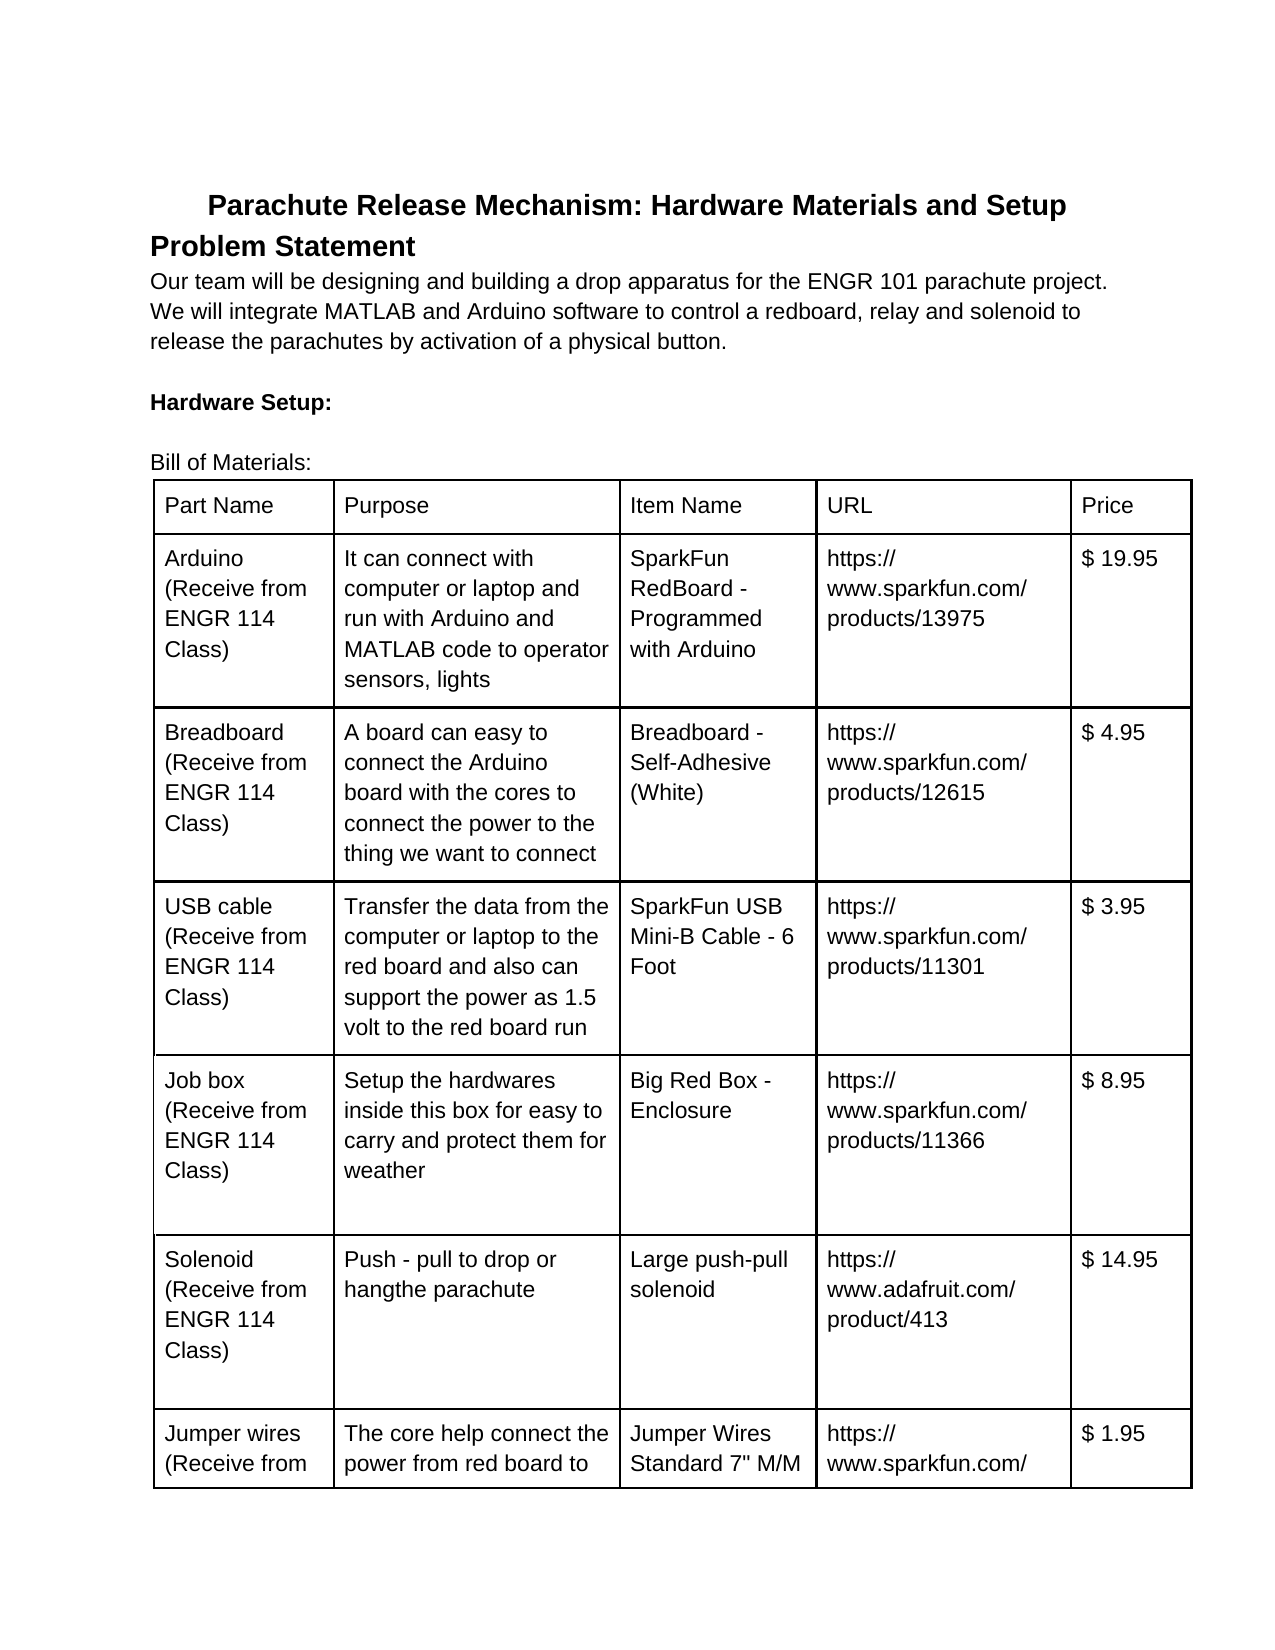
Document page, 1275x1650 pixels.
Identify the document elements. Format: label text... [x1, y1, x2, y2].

table_cell Big Red Box - Enclosure [621, 1056, 815, 1233]
table_cell A board can easy to connect the Arduino board with the cores to connect the power to the thing we want to connect [335, 709, 619, 880]
table_cell https://www.adafruit.com/product/413 [818, 1236, 1070, 1407]
table_cell $ 3.95 [1072, 883, 1190, 1054]
table_cell Large push-pull solenoid [621, 1236, 815, 1407]
table_cell $ 1.95 [1072, 1410, 1190, 1487]
table_cell Transfer the data from the computer or laptop to the red board and also can support the power as 1.5 volt to the red board run [335, 883, 619, 1054]
table_header Price [1072, 481, 1190, 532]
table_cell Setup the hardwares inside this box for easy to carry and protect them for weather [335, 1056, 619, 1233]
table_cell https://www.sparkfun.com/products/11301 [818, 883, 1070, 1054]
text Our team will be designing and building a drop apparatus for the ENGR 101 parachute project. We will integrate MATLAB and Arduino software to control a redboard, relay and solenoid to release the parachutes by activation of a physical button. [150, 268, 1125, 355]
table_header Item Name [621, 481, 815, 532]
table_header Part Name [155, 481, 333, 532]
table_cell $ 8.95 [1072, 1056, 1190, 1233]
table_cell https://www.sparkfun.com/products/13975 [818, 535, 1070, 706]
table_header URL [818, 481, 1070, 532]
table_cell USB cable (Receive from ENGR 114 Class) [155, 883, 333, 1054]
table_cell Job box (Receive from ENGR 114 Class) [154, 1055, 333, 1233]
table_cell https://www.sparkfun.com/products/12615 [818, 709, 1070, 880]
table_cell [621, 1410, 815, 1487]
text Problem Statement [150, 229, 1125, 263]
table_cell SparkFun RedBoard - Programmed with Arduino [621, 535, 815, 706]
text Bill of Materials: [150, 449, 1125, 476]
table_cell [155, 1410, 333, 1487]
table_cell $ 4.95 [1072, 709, 1190, 880]
subtitle Parachute Release Mechanism: Hardware Materials and Setup [150, 187, 1125, 221]
table_cell Push - pull to drop or hangthe parachute [335, 1236, 619, 1407]
table_cell $ 14.95 [1072, 1236, 1190, 1407]
table_cell https://www.sparkfun.com/products/11366 [818, 1056, 1070, 1233]
table_cell Breadboard - Self-Adhesive (White) [621, 709, 815, 880]
text Hardware Setup: [150, 389, 1125, 415]
table_cell Solenoid (Receive from ENGR 114 Class) [155, 1235, 333, 1407]
table_cell Arduino (Receive from ENGR 114 Class) [155, 535, 333, 706]
table_header Purpose [335, 481, 619, 532]
table_cell Breadboard (Receive from ENGR 114 Class) [155, 709, 333, 880]
table_cell SparkFun USB Mini-B Cable - 6 Foot [621, 883, 815, 1054]
table_cell $ 19.95 [1072, 535, 1190, 706]
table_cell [335, 1410, 619, 1487]
table_cell It can connect with computer or laptop and run with Arduino and MATLAB code to operator sensors, lights [335, 535, 619, 706]
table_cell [818, 1410, 1070, 1487]
